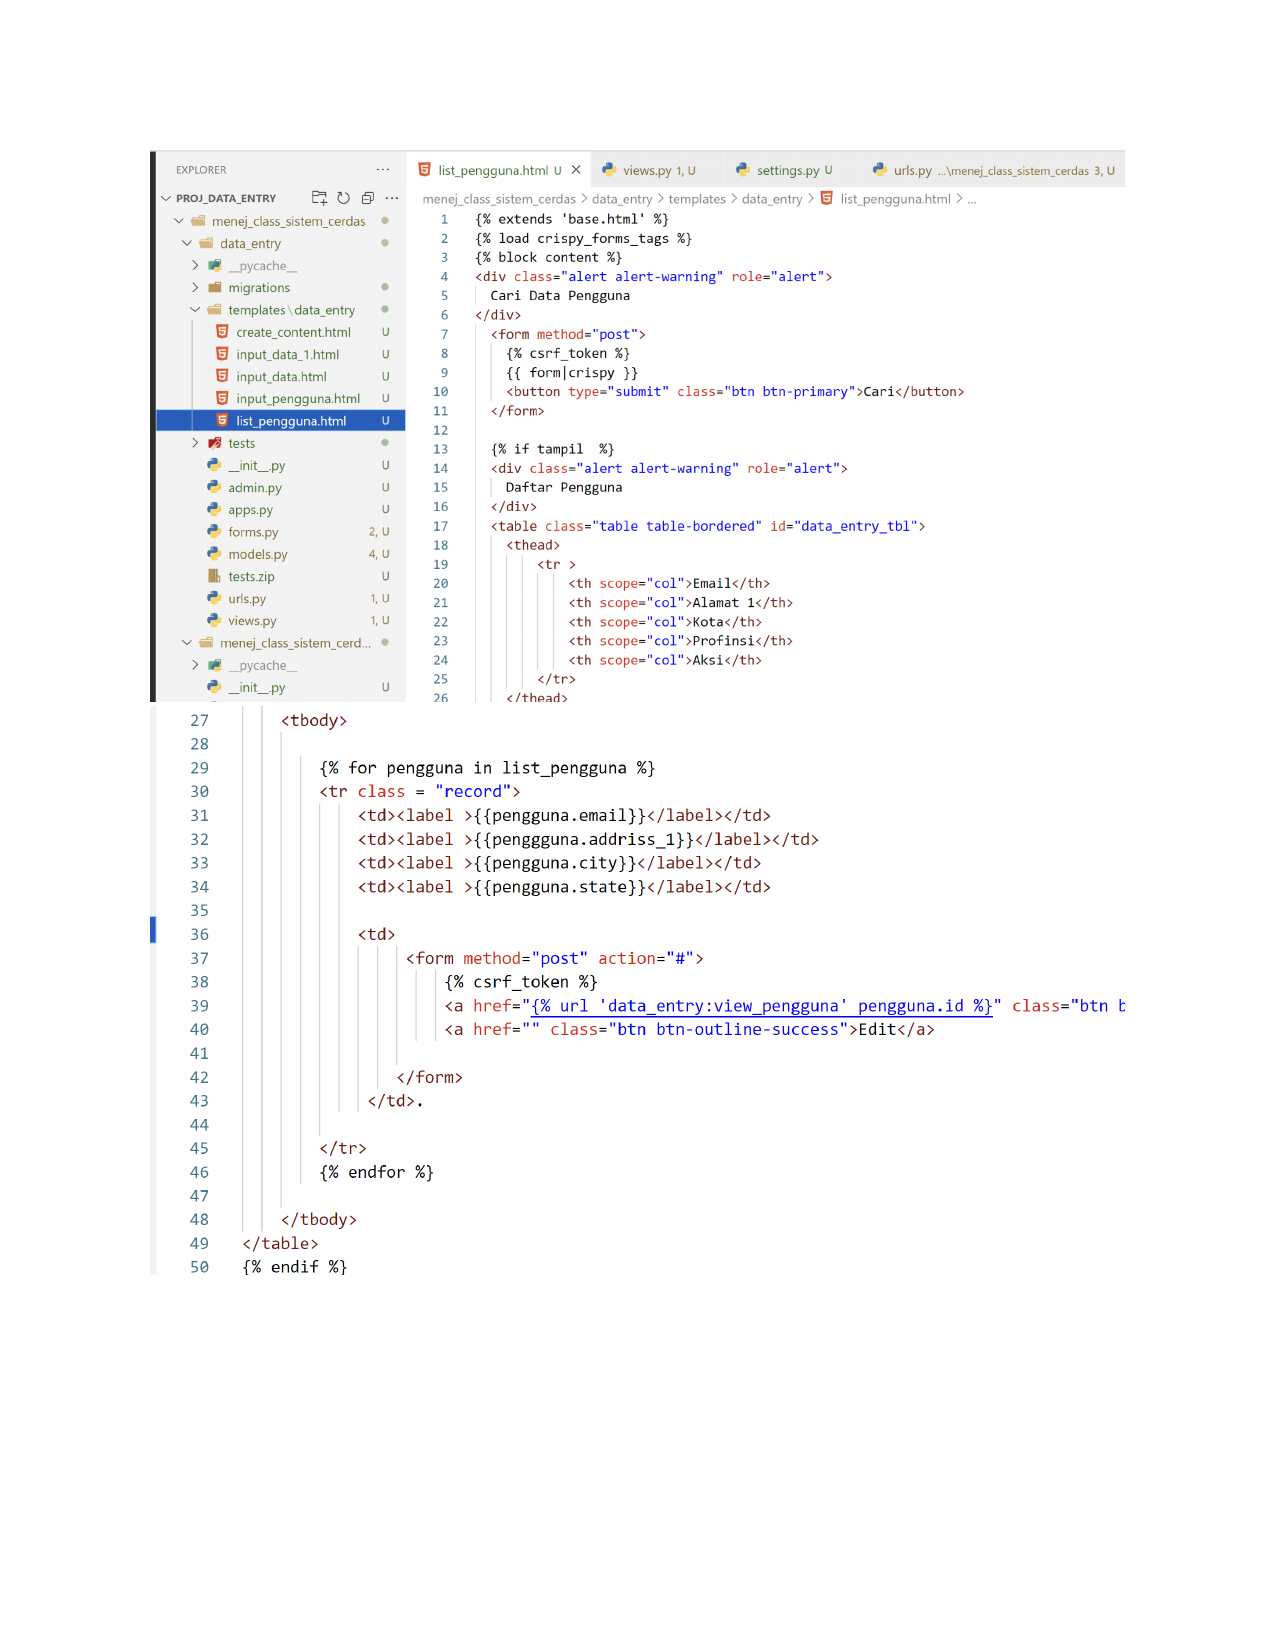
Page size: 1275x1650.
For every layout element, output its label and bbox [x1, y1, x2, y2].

picture [150, 150, 1125, 702]
picture [150, 706, 1125, 1275]
